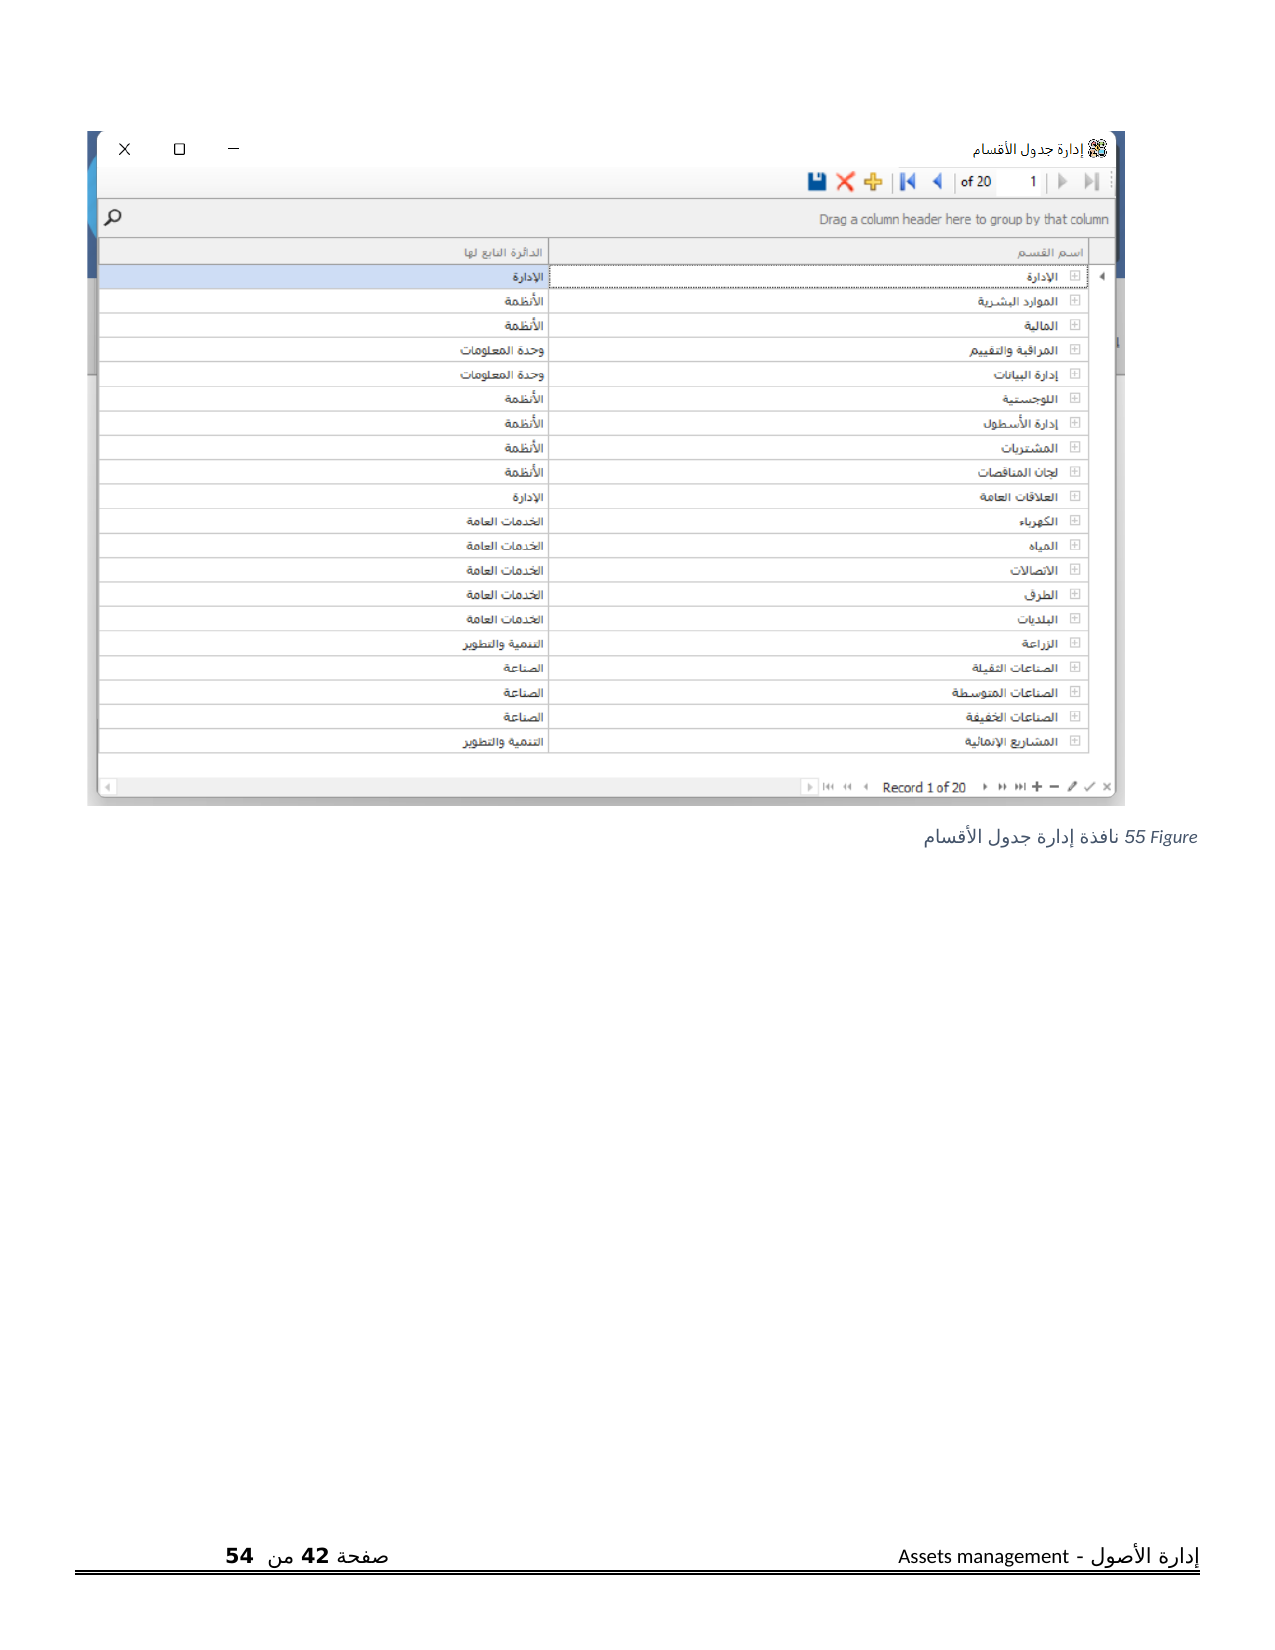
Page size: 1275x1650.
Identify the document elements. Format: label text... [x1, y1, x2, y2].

text Figure 55 نافذة إدارة جدول الأقسام [75, 825, 1200, 848]
picture [87, 131, 1125, 806]
